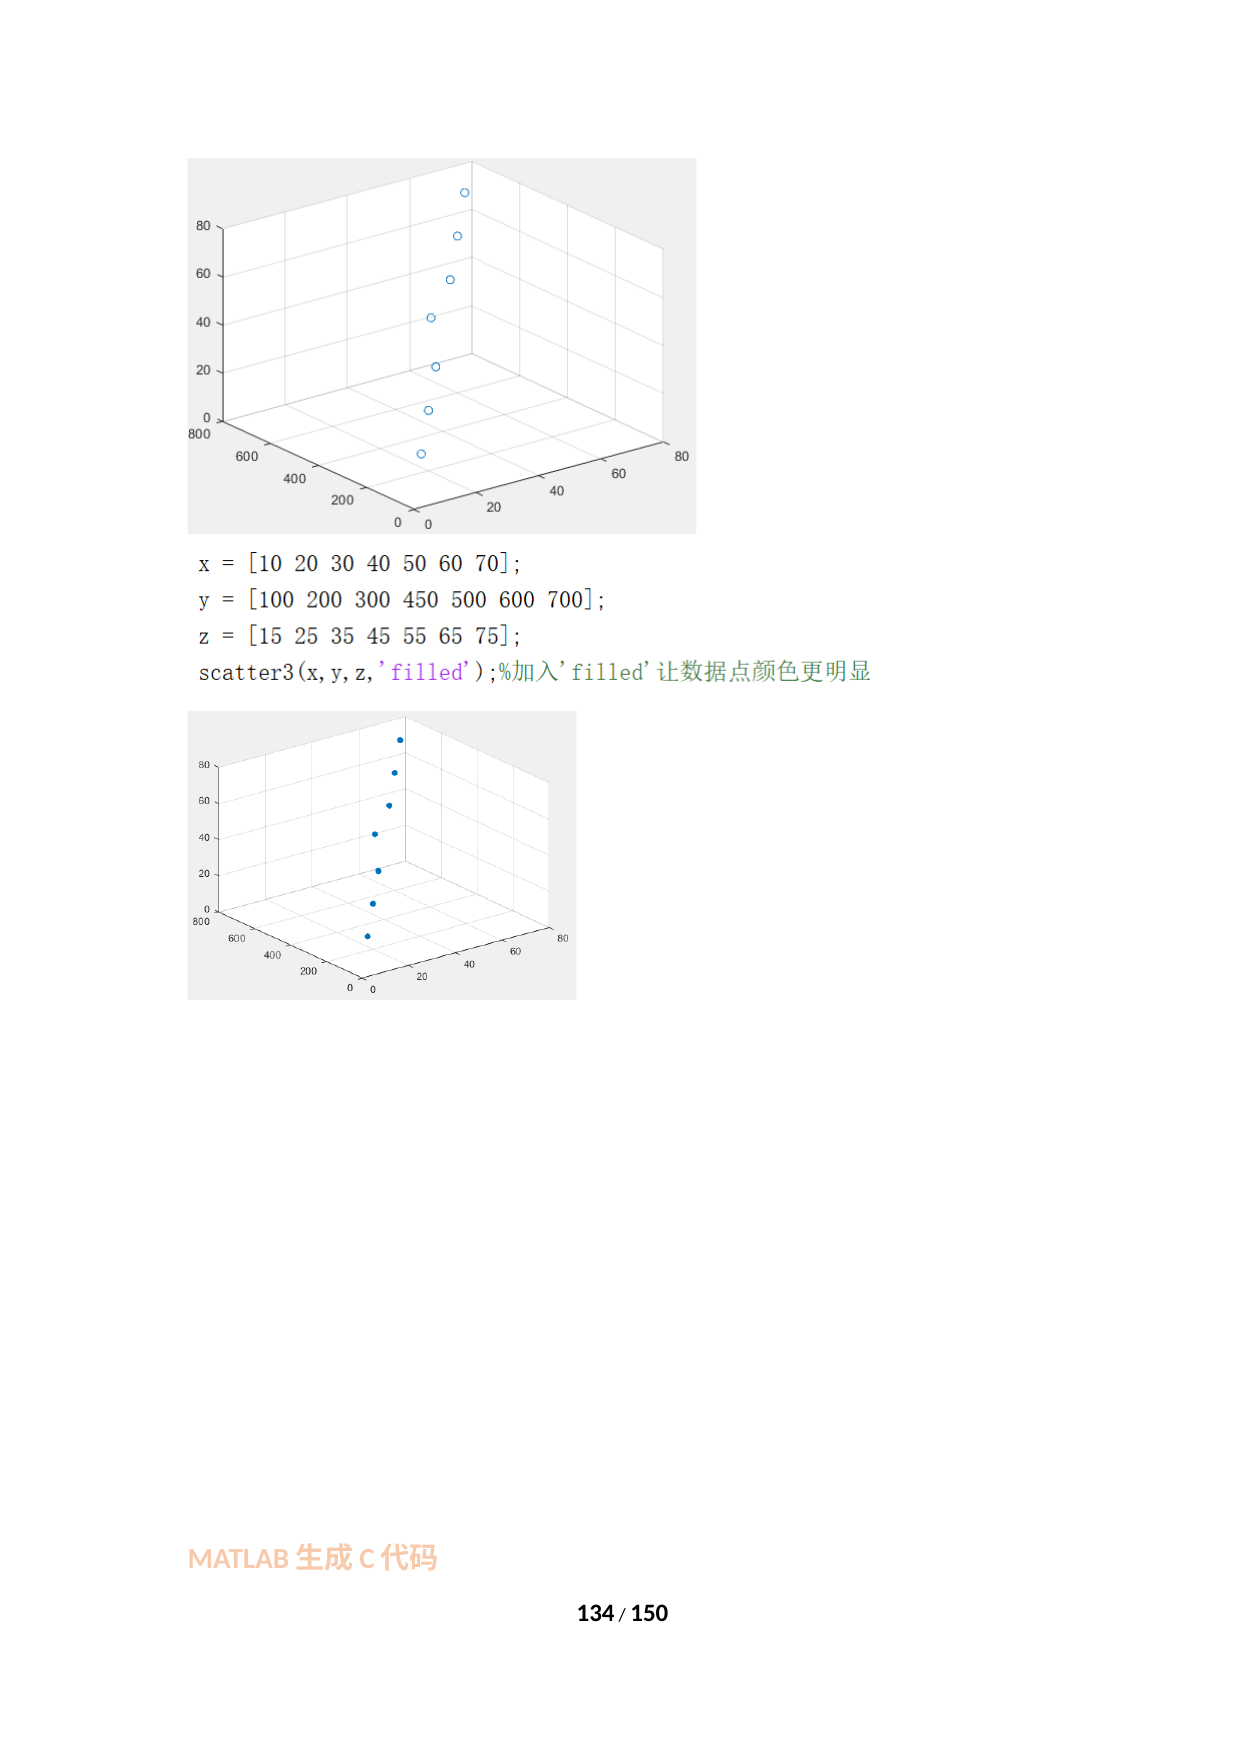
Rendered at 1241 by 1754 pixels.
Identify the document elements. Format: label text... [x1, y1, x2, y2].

picture [187, 548, 883, 698]
picture [187, 158, 697, 534]
text MATLAB生成C代码 [187, 1523, 1053, 1588]
picture [187, 711, 577, 1000]
